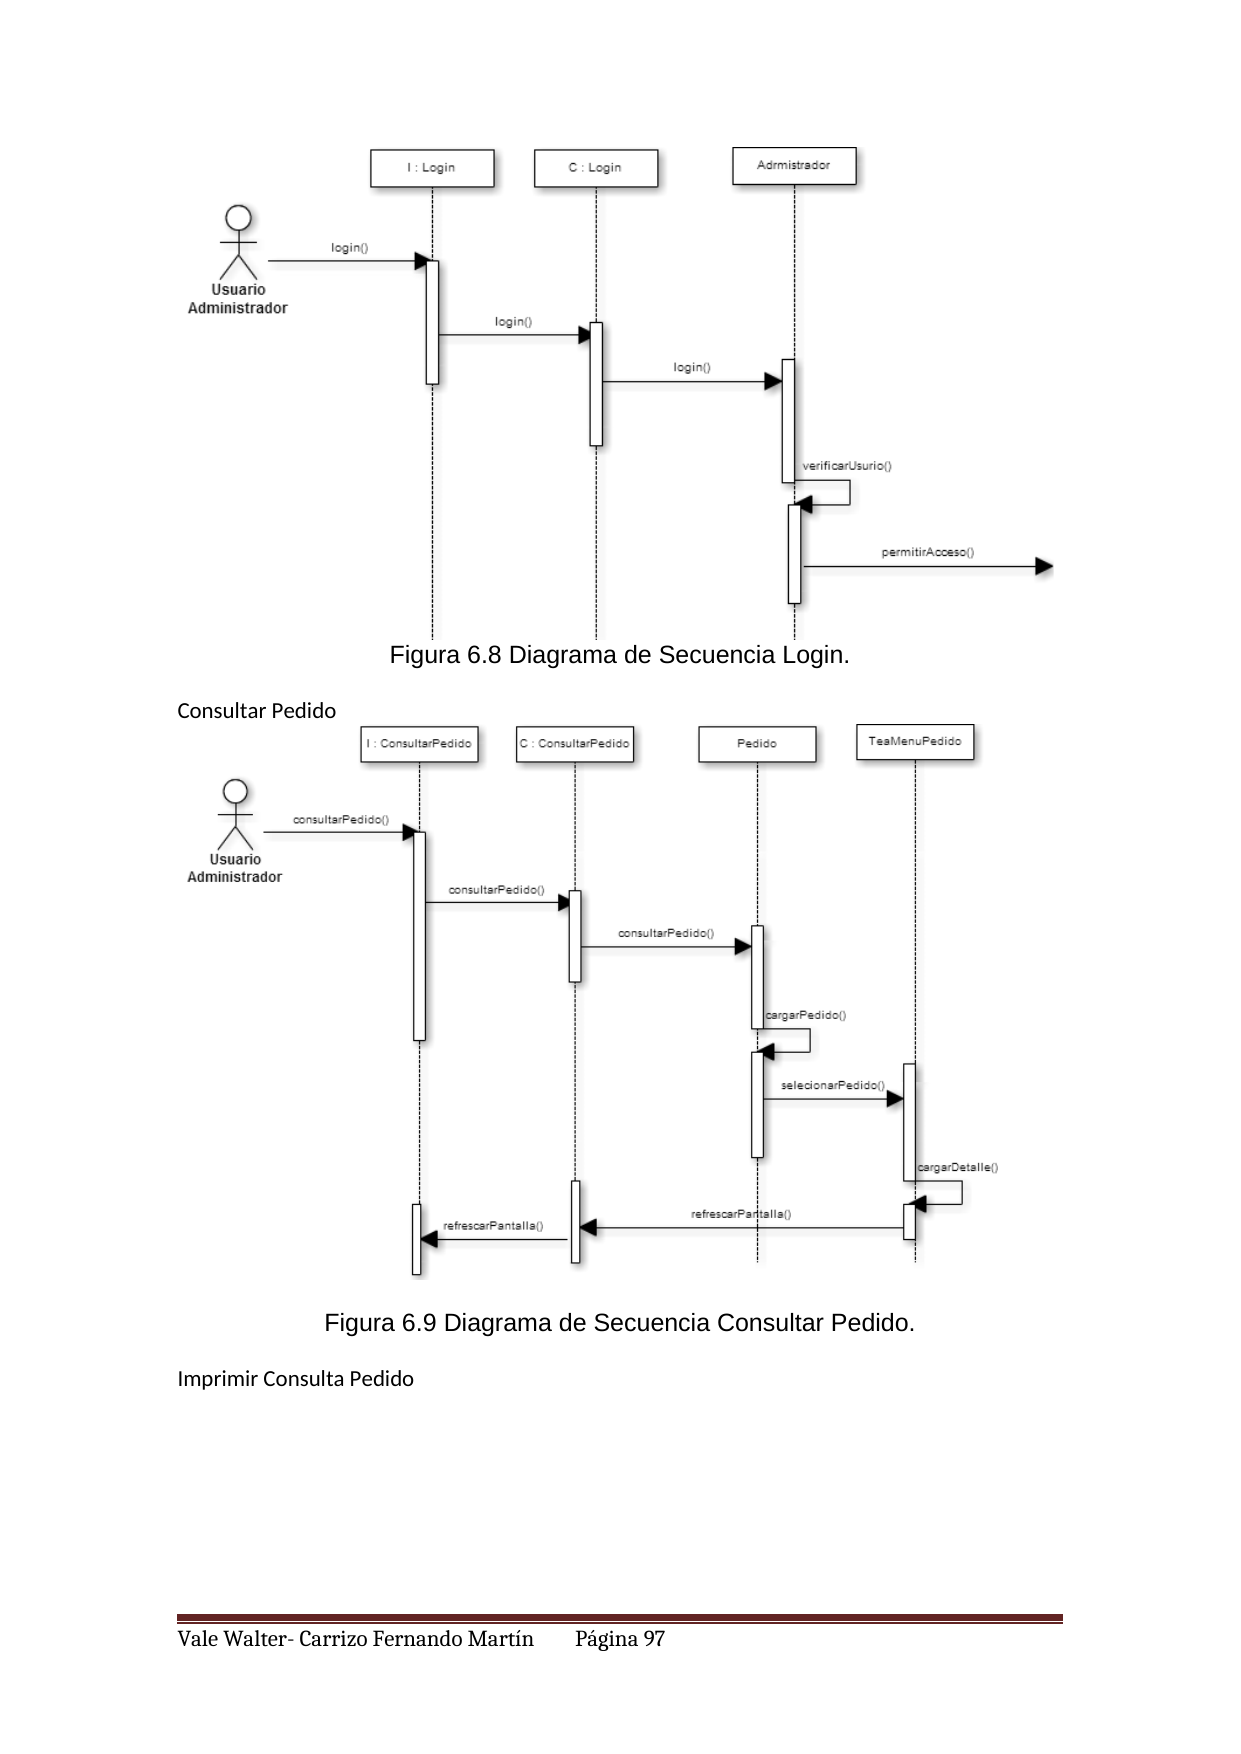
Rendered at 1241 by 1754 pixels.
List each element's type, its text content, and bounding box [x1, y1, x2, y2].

picture [177, 147, 1054, 640]
text Figura 6.9 Diagrama de Secuencia Consultar Pedido. [177, 1308, 1063, 1336]
text Figura 6.8 Diagrama de Secuencia Login. [177, 640, 1063, 668]
picture [177, 724, 1026, 1280]
text Imprimir Consulta Pedido [177, 1364, 1063, 1392]
text Consultar Pedido [177, 697, 1063, 724]
